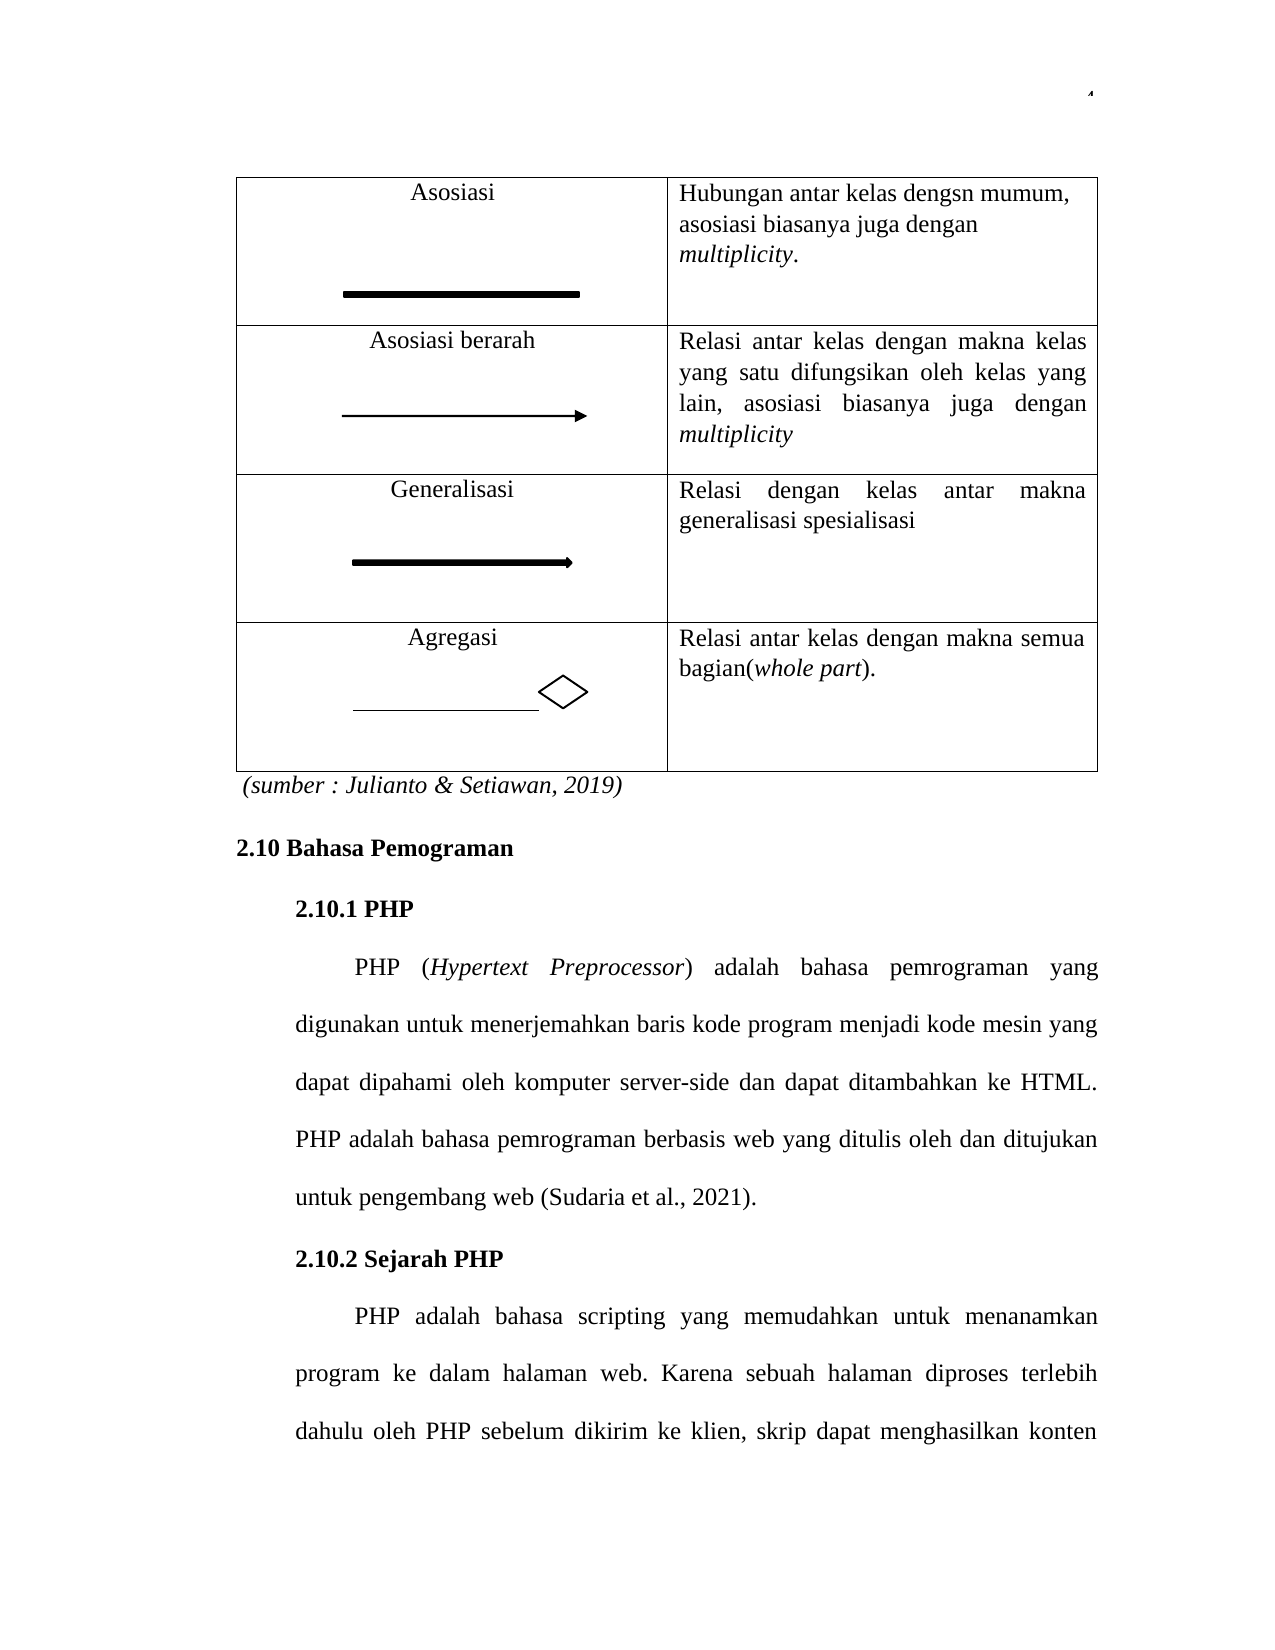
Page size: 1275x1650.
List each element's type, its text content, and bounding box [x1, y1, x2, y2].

table_cell Generalisasi [237, 475, 667, 622]
table_header Hubungan antar kelas dengsn mumum, asosiasi biasanya juga dengan multiplicity. [668, 178, 1097, 325]
table_header Asosiasi [237, 178, 667, 325]
text (sumber : Julianto & Setiawan, 2019) [242, 772, 1146, 799]
table_cell Relasi antar kelas dengan makna kelas yang satu difungsikan oleh kelas yang lain, asosiasi biasanya juga dengan multiplicity [668, 326, 1097, 474]
table_cell Relasi dengan kelas antar makna generalisasi spesialisasi [668, 475, 1097, 622]
text PHP adalah bahasa scripting yang memudahkan untuk menanamkan program ke dalam halaman web. Karena sebuah halaman diproses terlebih dahulu oleh PHP sebelum dikirim ke klien, skrip dapat menghasilkan konten [295, 1301, 1098, 1445]
table_cell Agregasi [237, 623, 667, 771]
table_cell Asosiasi berarah [237, 326, 667, 474]
subtitle Bahasa Pemograman [236, 833, 1146, 862]
table_cell Relasi antar kelas dengan makna semua bagian(whole part). [668, 623, 1097, 771]
subtitle PHP [295, 894, 1146, 923]
text PHP (Hypertext Preprocessor) adalah bahasa pemrograman yang digunakan untuk menerjemahkan baris kode program menjadi kode mesin yang dapat dipahami oleh komputer server-side dan dapat ditambahkan ke HTML. PHP adalah bahasa pemrograman berbasis web yang ditulis oleh dan ditujukan untuk pengembang web (Sudaria et al., 2021). [295, 952, 1098, 1210]
subtitle Sejarah PHP [295, 1244, 1146, 1273]
